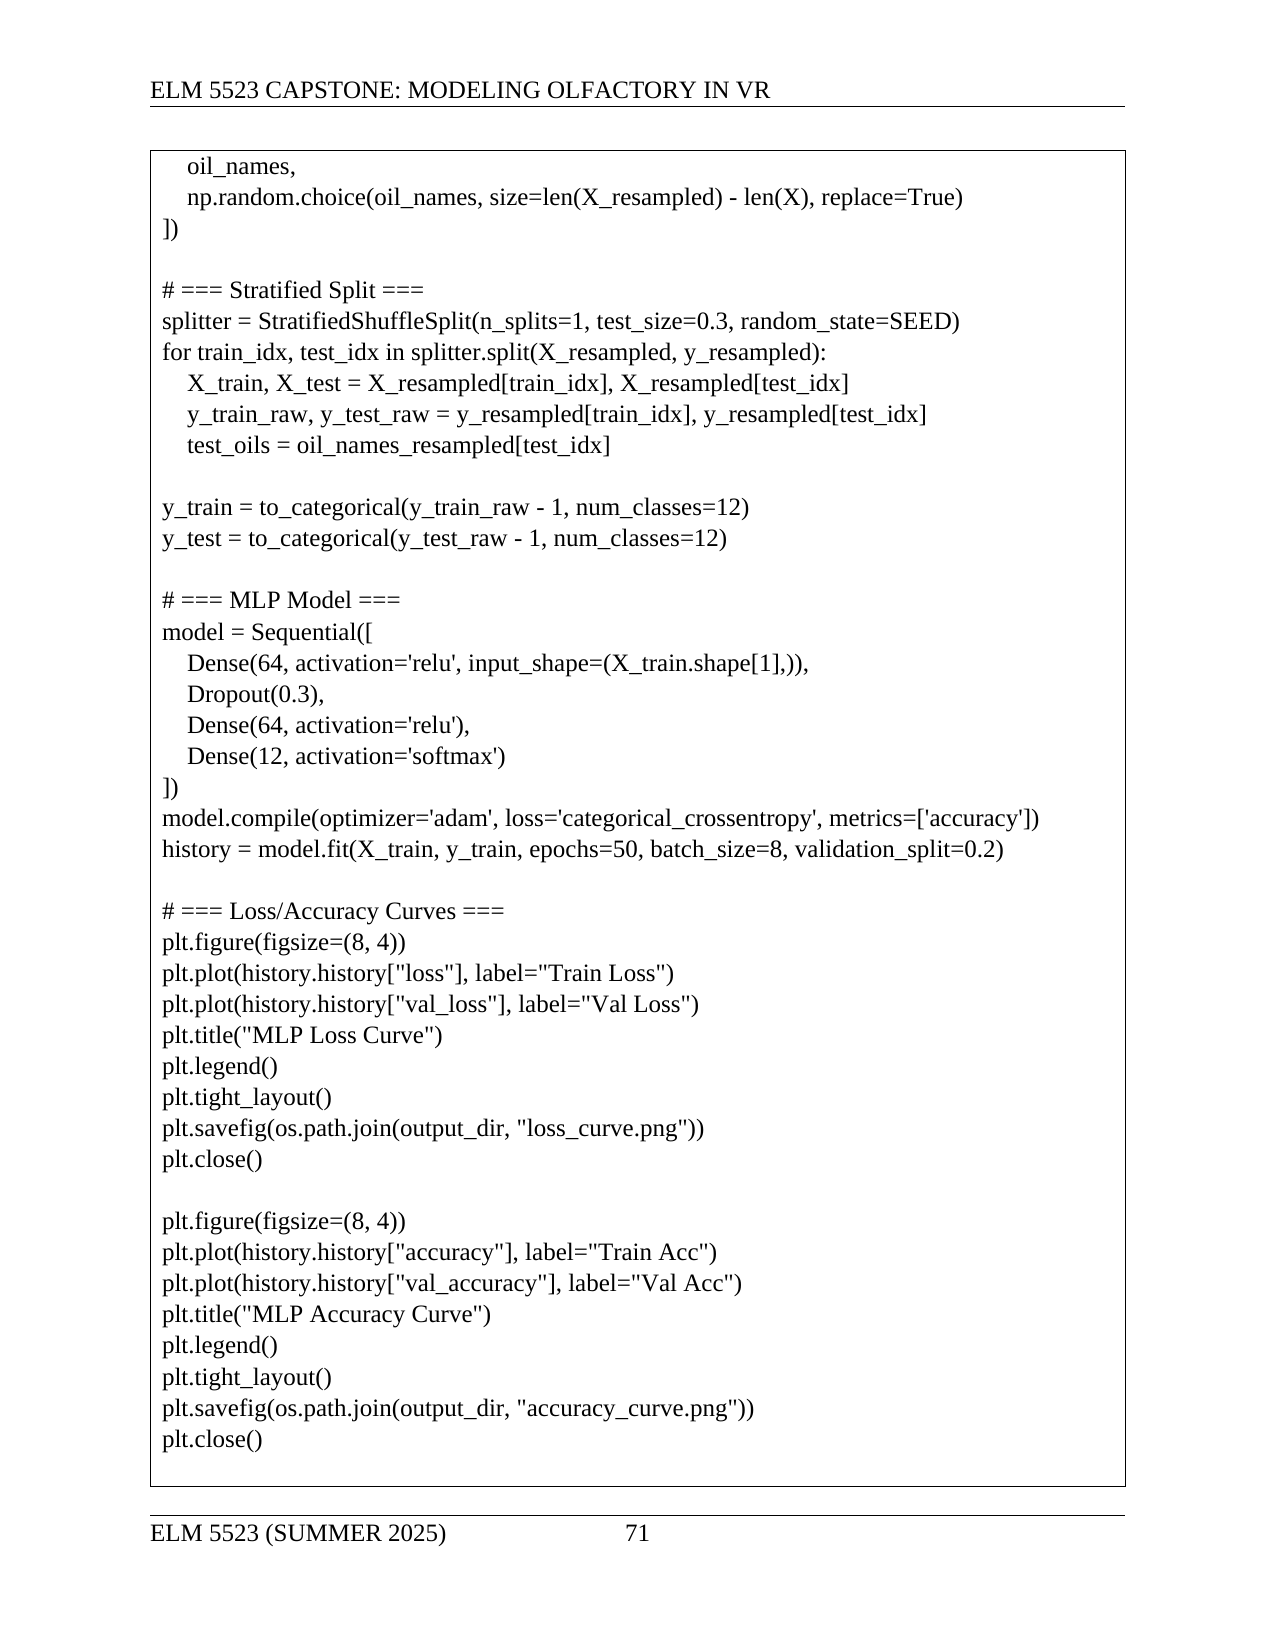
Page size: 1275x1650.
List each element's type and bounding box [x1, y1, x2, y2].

table_cell [151, 151, 1125, 1486]
